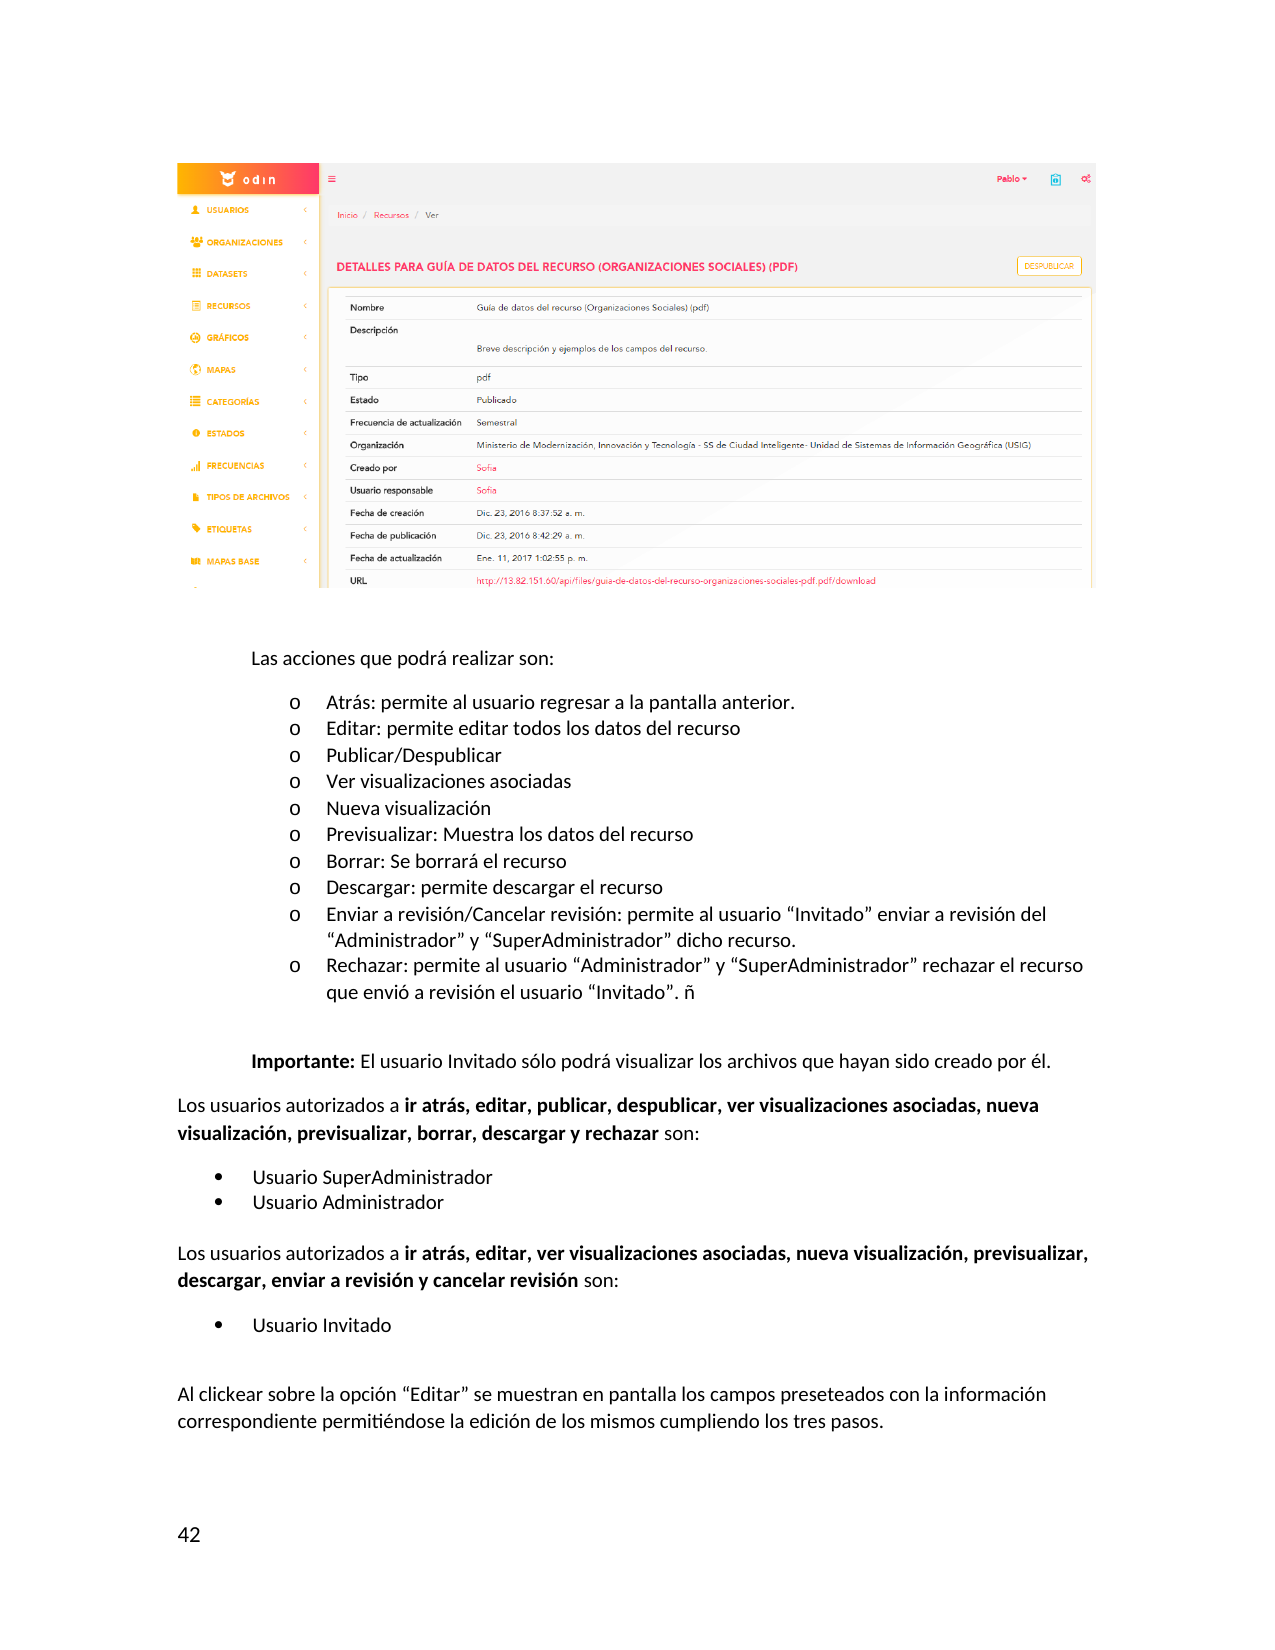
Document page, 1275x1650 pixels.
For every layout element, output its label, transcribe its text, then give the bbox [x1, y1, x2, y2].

picture [177, 163, 1095, 589]
list Enviar a revisión/Cancelar revisión: permite al usuario “Invitado” enviar a revisión del “Administrador” y “SuperAdministrador” dicho recurso. [288, 901, 1098, 953]
list Usuario SuperAdministrador [215, 1164, 1098, 1189]
list Publicar/Despublicar [288, 742, 1098, 768]
text Los usuarios autorizados a ir atrás, editar, ver visualizaciones asociadas, nueva visualización, previsualizar, descargar, enviar a revisión y cancelar revisión son: [177, 1240, 1098, 1293]
text Al clickear sobre la opción “Editar” se muestran en pantalla los campos preseteados con la información correspondiente permitiéndose la edición de los mismos cumpliendo los tres pasos. [177, 1381, 1098, 1434]
list Usuario Invitado [215, 1312, 1098, 1337]
text Los usuarios autorizados a ir atrás, editar, publicar, despublicar, ver visualizaciones asociadas, nueva visualización, previsualizar, borrar, descargar y rechazar son: [177, 1093, 1098, 1145]
list Usuario Administrador [215, 1189, 1098, 1215]
text Las acciones que podrá realizar son: [177, 645, 1098, 670]
list Previsualizar: Muestra los datos del recurso [288, 821, 1098, 848]
list Atrás: permite al usuario regresar a la pantalla anterior. [288, 689, 1098, 716]
list Rechazar: permite al usuario “Administrador” y “SuperAdministrador” rechazar el recurso que envió a revisión el usuario “Invitado”. ñ [288, 953, 1098, 1004]
list Borrar: Se borrará el recurso [288, 848, 1098, 874]
text Importante: El usuario Invitado sólo podrá visualizar los archivos que hayan sido creado por él. [251, 1048, 1098, 1074]
list Nueva visualización [288, 795, 1098, 821]
list Descargar: permite descargar el recurso [288, 874, 1098, 901]
list Editar: permite editar todos los datos del recurso [288, 716, 1098, 742]
list Ver visualizaciones asociadas [288, 768, 1098, 795]
